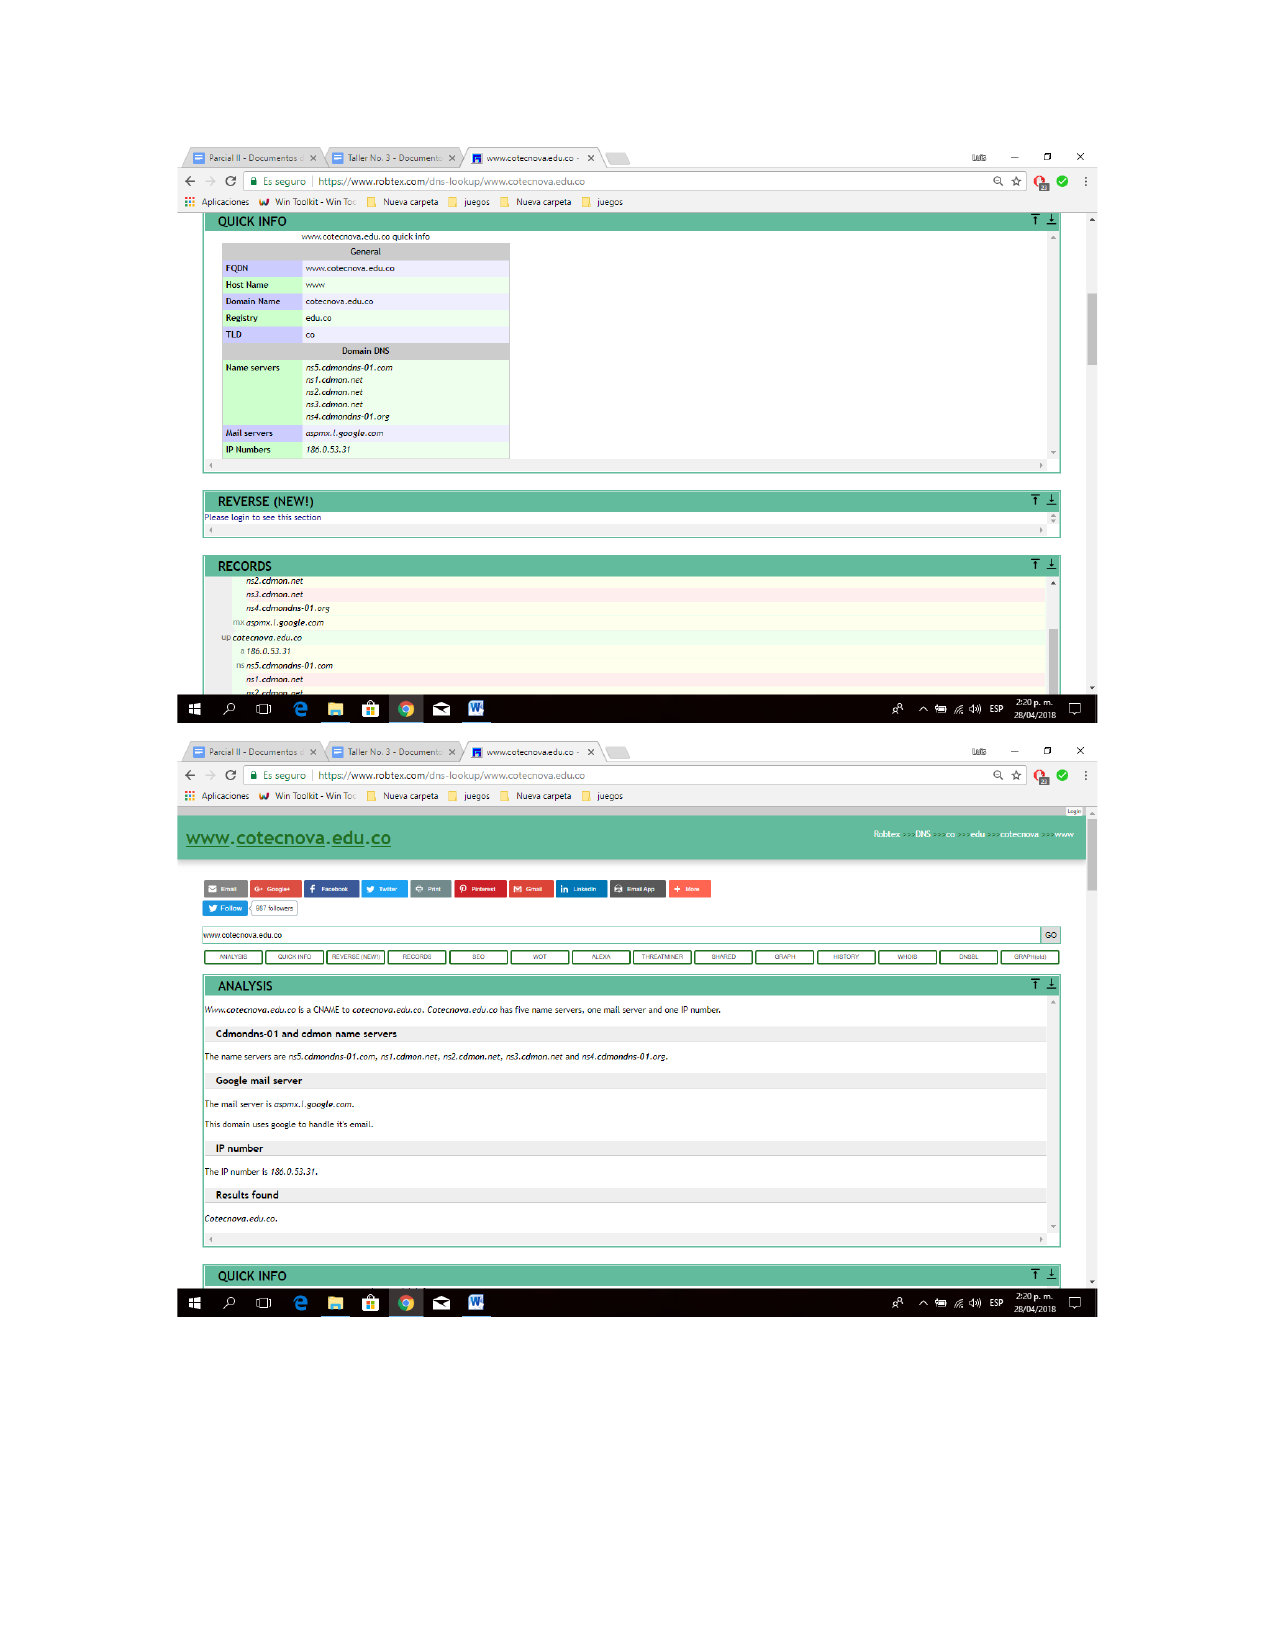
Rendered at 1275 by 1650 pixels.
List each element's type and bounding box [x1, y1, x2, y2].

picture [177, 741, 1098, 1317]
picture [177, 147, 1098, 723]
